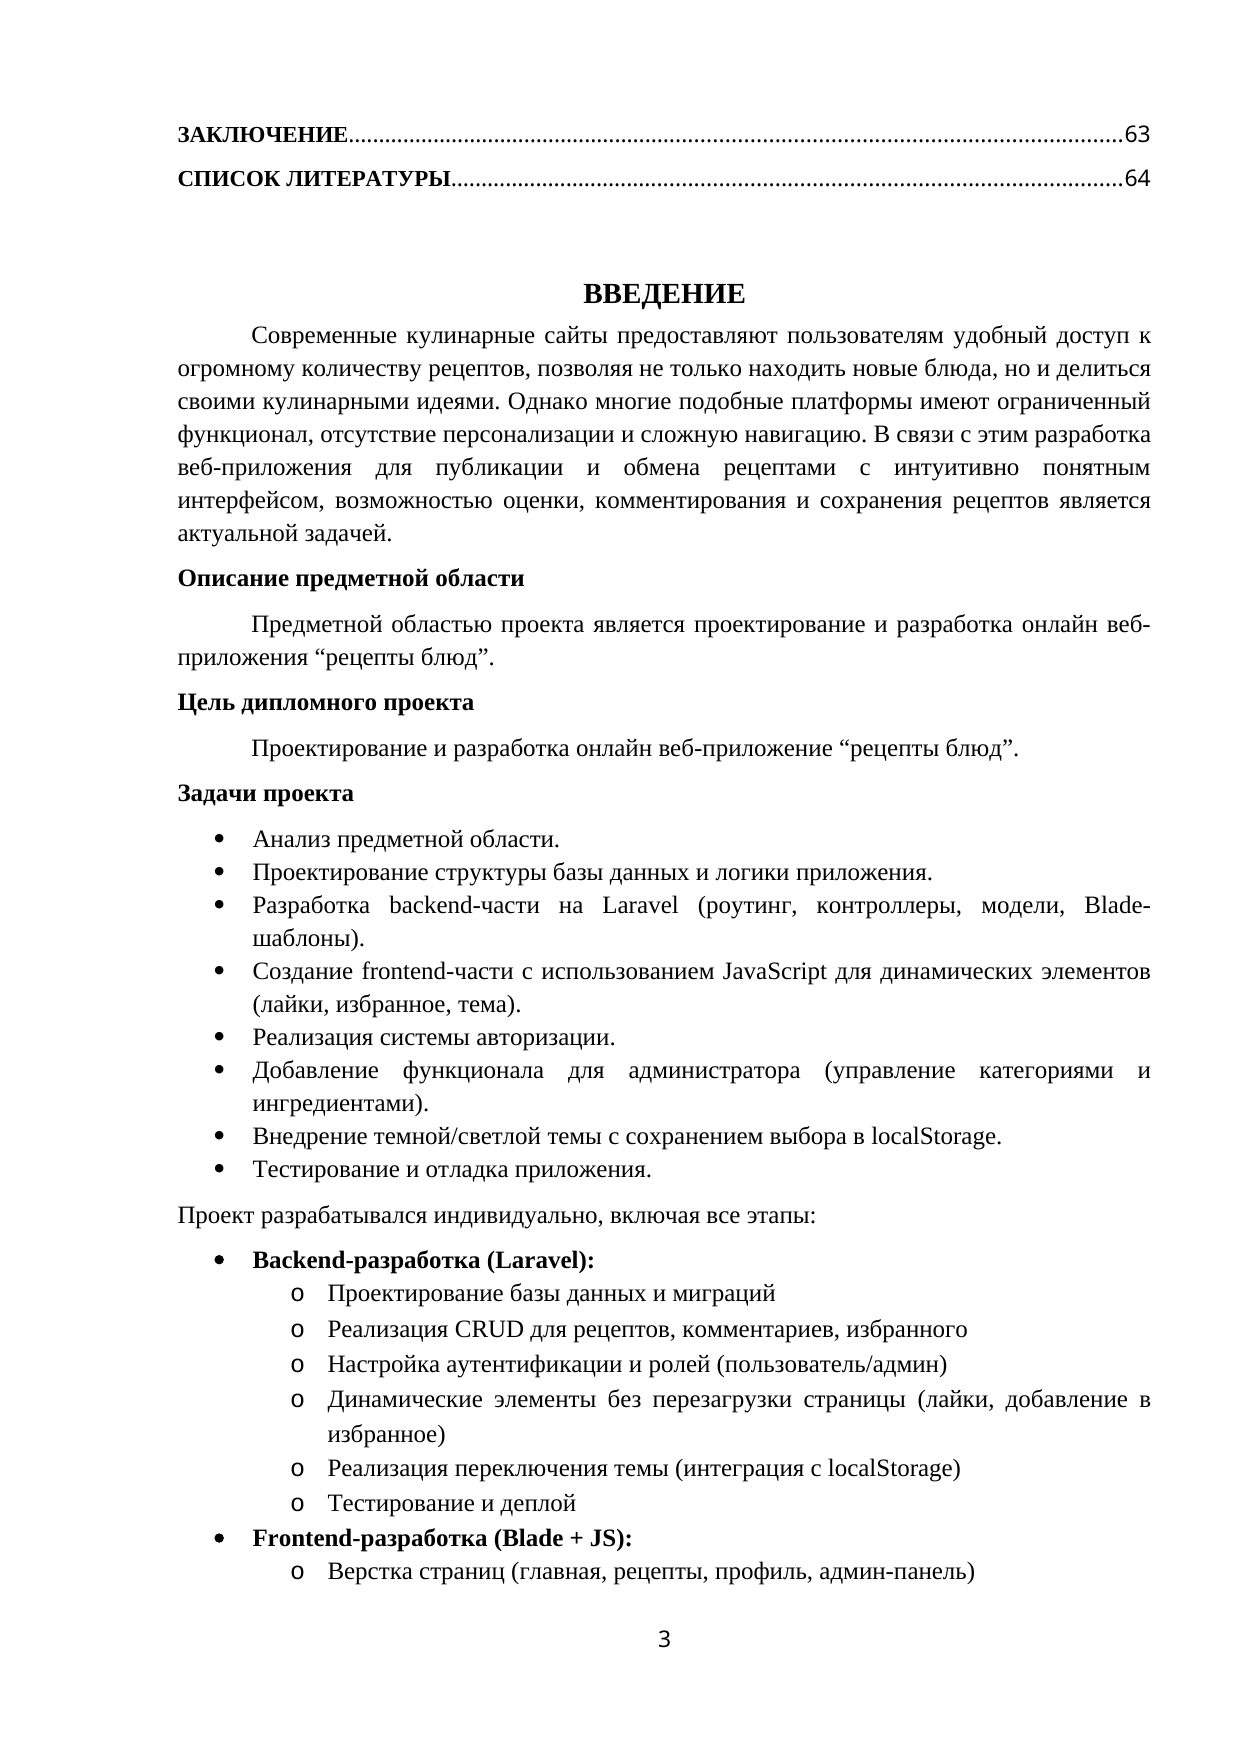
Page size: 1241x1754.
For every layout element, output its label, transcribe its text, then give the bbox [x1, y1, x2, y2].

list Frontend-разработка (Blade + JS): [215, 1523, 1152, 1552]
list Backend-разработка (Laravel): [215, 1245, 1152, 1274]
text Современные кулинарные сайты предоставляют пользователям удобный доступ к огромному количеству рецептов, позволяя не только находить новые блюда, но и делиться своими кулинарными идеями. Однако многие подобные платформы имеют ограниченный функционал, отсутствие персонализации и сложную навигацию. В связи с этим разработка веб-приложения для публикации и обмена рецептами с интуитивно понятным интерфейсом, возможностью оценки, комментирования и сохранения рецептов является актуальной задачей. [177, 320, 1152, 547]
list Создание frontend-части с использованием JavaScript для динамических элементов (лайки, избранное, тема). [215, 956, 1152, 1018]
list Верстка страниц (главная, рецепты, профиль, админ-панель) [290, 1556, 1152, 1587]
list Тестирование и деплой [290, 1488, 1152, 1519]
subtitle ВВЕДЕНИЕ [177, 276, 1152, 309]
list Анализ предметной области. [215, 824, 1152, 853]
text Проект разрабатывался индивидуально, включая все этапы: [177, 1200, 1152, 1228]
list Проектирование структуры базы данных и логики приложения. [215, 857, 1152, 886]
list Проектирование базы данных и миграций [290, 1278, 1152, 1309]
text Предметной областью проекта является проектирование и разработка онлайн веб-приложения “рецепты блюд”. [177, 609, 1152, 671]
list Разработка backend-части на Laravel (роутинг, контроллеры, модели, Blade-шаблоны). [215, 890, 1152, 952]
list Динамические элементы без перезагрузки страницы (лайки, добавление в избранное) [290, 1384, 1152, 1448]
list Добавление функционала для администратора (управление категориями и ингредиентами). [215, 1055, 1152, 1117]
text Проектирование и разработка онлайн веб-приложение “рецепты блюд”. [177, 733, 1152, 762]
list Реализация CRUD для рецептов, комментариев, избранного [290, 1314, 1152, 1344]
list Внедрение темной/светлой темы с сохранением выбора в localStorage. [215, 1121, 1152, 1150]
list Реализация переключения темы (интеграция с localStorage) [290, 1453, 1152, 1483]
text Цель дипломного проекта [177, 687, 1152, 716]
list Тестирование и отладка приложения. [215, 1154, 1152, 1183]
text Описание предметной области [177, 563, 1152, 592]
list Настройка аутентификации и ролей (пользователь/админ) [290, 1349, 1152, 1380]
list Реализация системы авторизации. [215, 1022, 1152, 1051]
text Задачи проекта [177, 778, 1152, 807]
